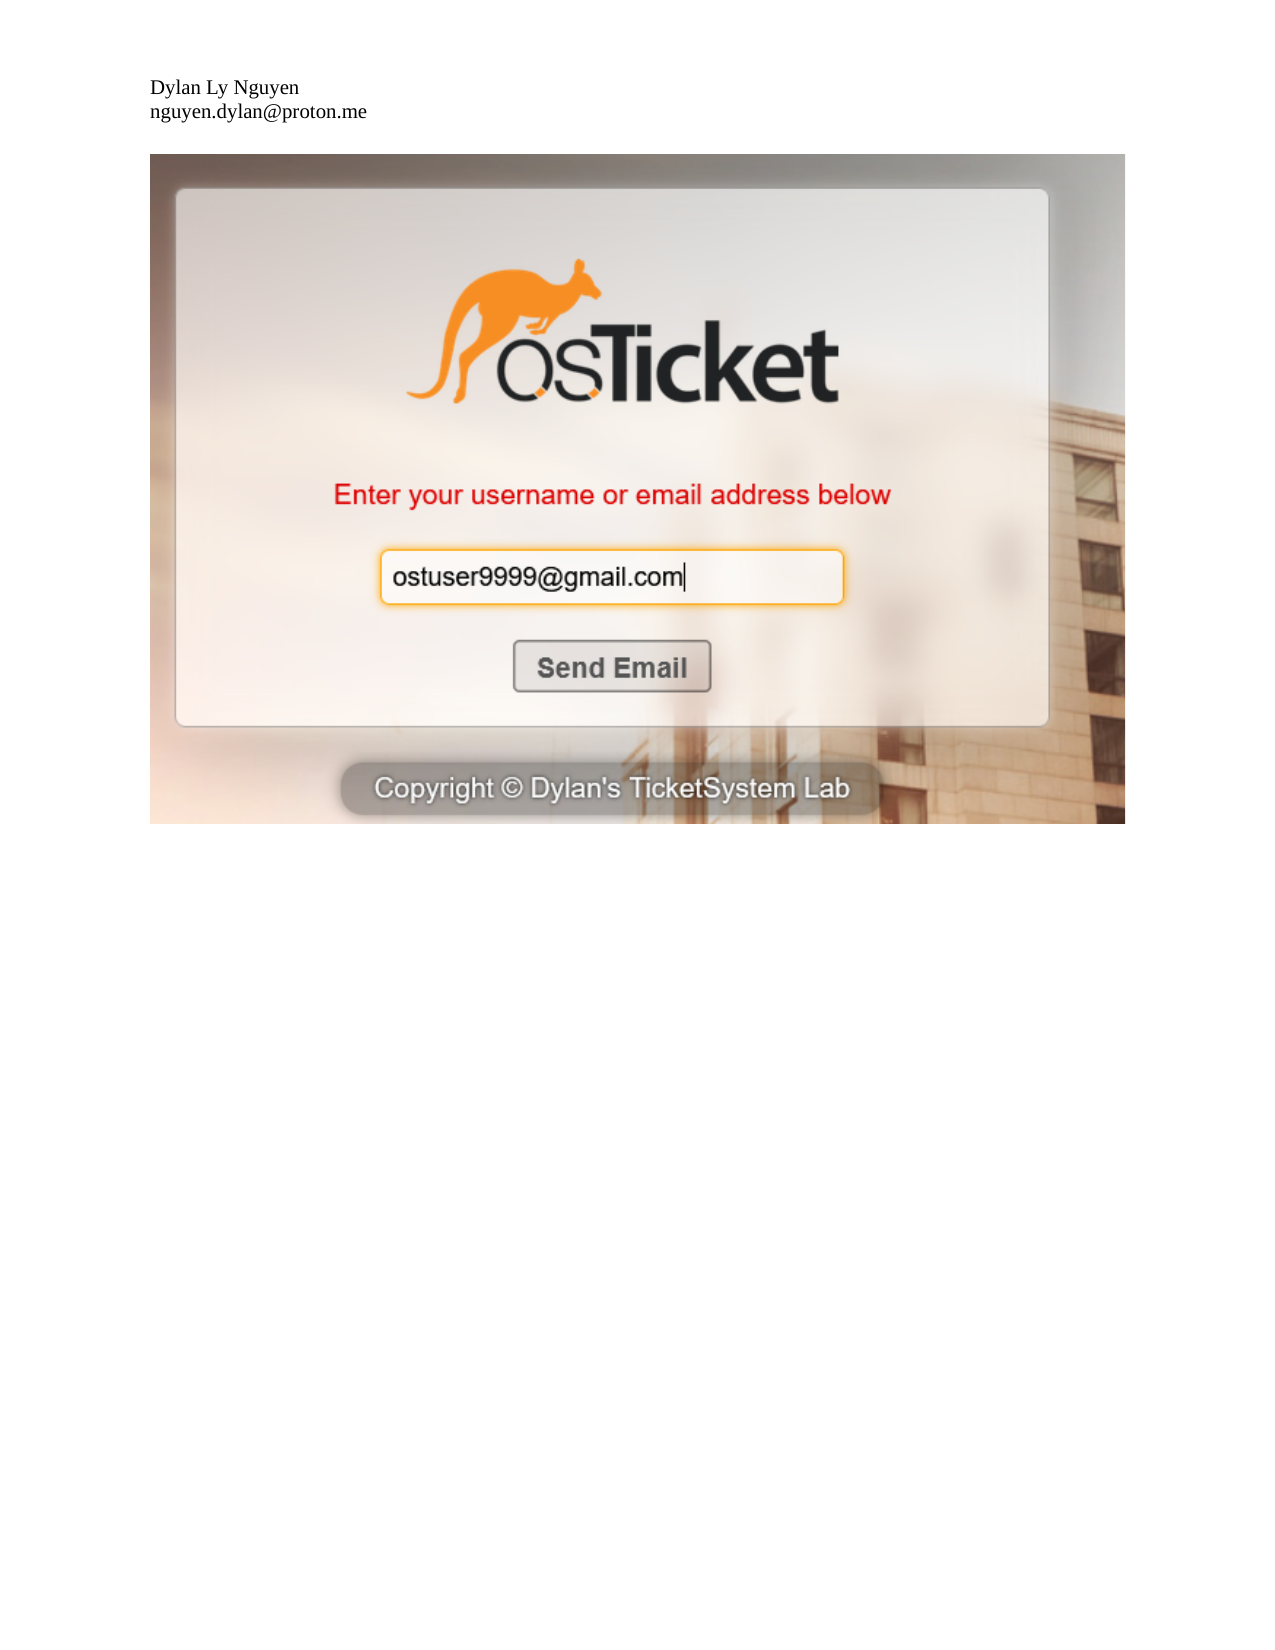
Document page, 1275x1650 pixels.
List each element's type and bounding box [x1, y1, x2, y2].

picture [150, 154, 1125, 824]
